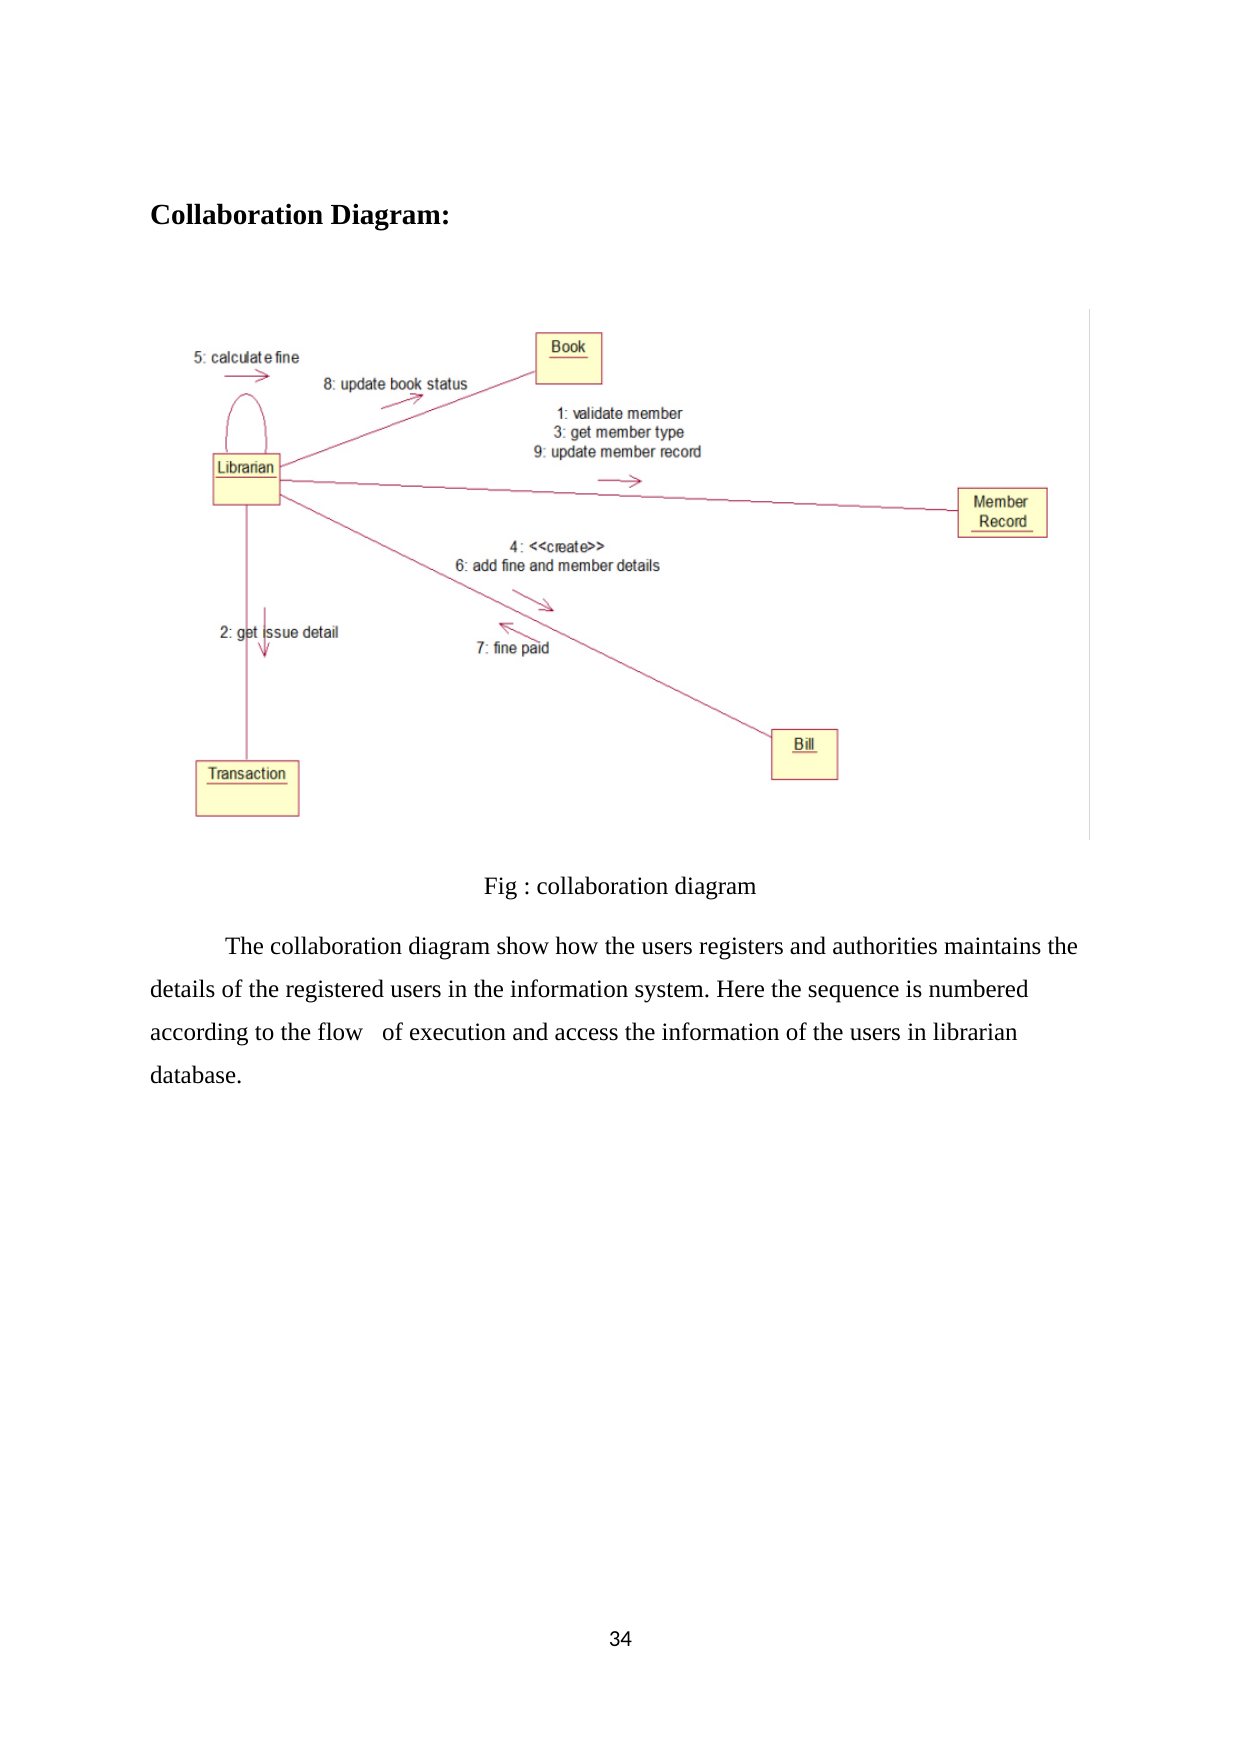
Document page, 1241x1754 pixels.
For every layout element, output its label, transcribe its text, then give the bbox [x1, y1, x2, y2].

text The collaboration diagram show how the users registers and authorities maintains the details of the registered users in the information system. Here the sequence is numbered according to the flow of execution and access the information of the users in librarian database. [150, 931, 1090, 1089]
text Fig : collaboration diagram [150, 871, 1090, 900]
text Collaboration Diagram: [150, 197, 1090, 230]
picture [150, 309, 1091, 840]
